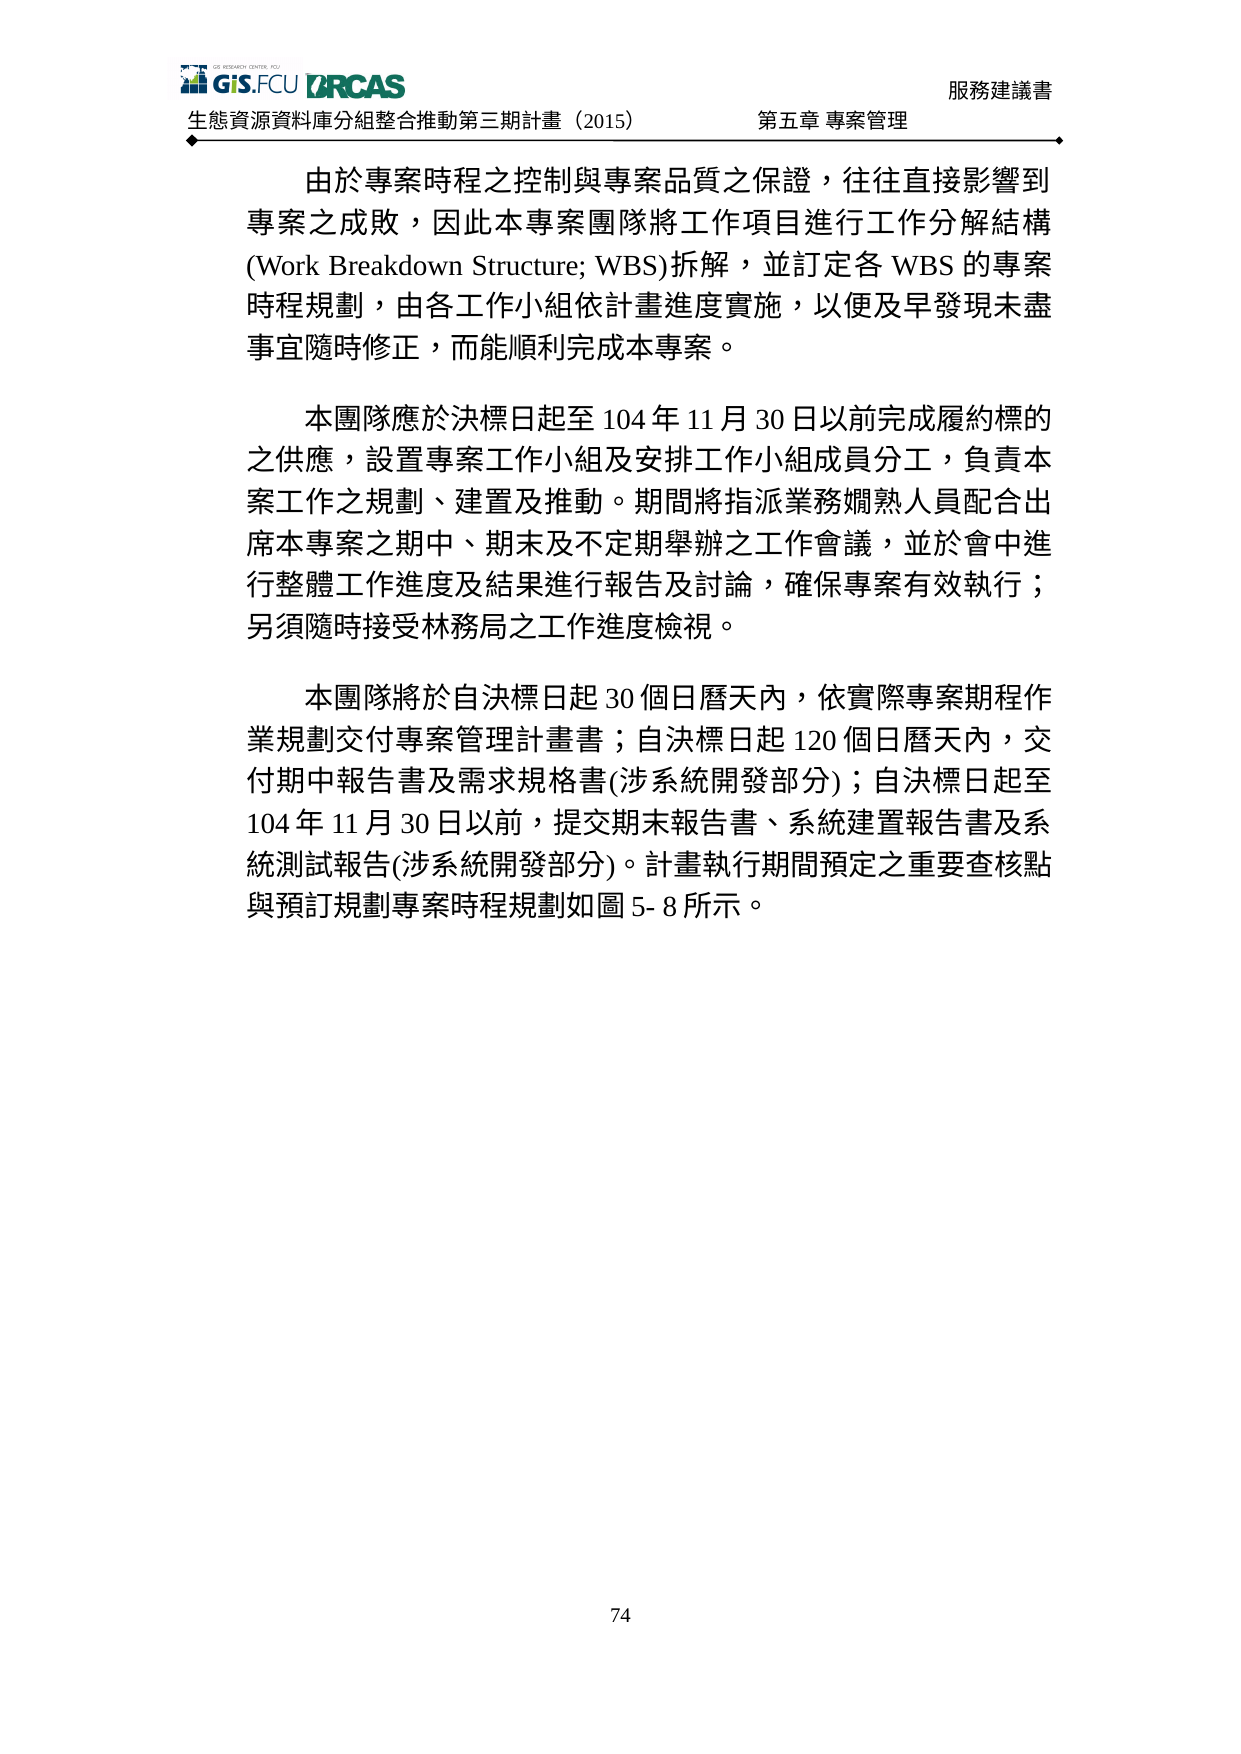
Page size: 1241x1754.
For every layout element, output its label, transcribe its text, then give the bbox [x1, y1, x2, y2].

text 本團隊應於決標日起至104年11月30日以前完成履約標的之供應，設置專案工作小組及安排工作小組成員分工，負責本案工作之規劃、建置及推動。期間將指派業務嫺熟人員配合出席本專案之期中、期末及不定期舉辦之工作會議，並於會中進行整體工作進度及結果進行報告及討論，確保專案有效執行；另須隨時接受林務局之工作進度檢視。 [246, 396, 1053, 646]
picture [305, 73, 407, 100]
text 由於專案時程之控制與專案品質之保證，往往直接影響到專案之成敗，因此本專案團隊將工作項目進行工作分解結構 (Work Breakdown Structure; WBS)拆解，並訂定各WBS的專案時程規劃，由各工作小組依計畫進度實施，以便及早發現未盡事宜隨時修正，而能順利完成本專案。 [246, 158, 1053, 367]
text 本團隊將於自決標日起30個日曆天內，依實際專案期程作業規劃交付專案管理計畫書；自決標日起120個日曆天內，交付期中報告書及需求規格書(涉系統開發部分)；自決標日起至104年11月30日以前，提交期末報告書、系統建置報告書及系統測試報告(涉系統開發部分)。計畫執行期間預定之重要查核點與預訂規劃專案時程規劃如圖5- 8所示。 [246, 675, 1053, 925]
picture [167, 57, 304, 100]
